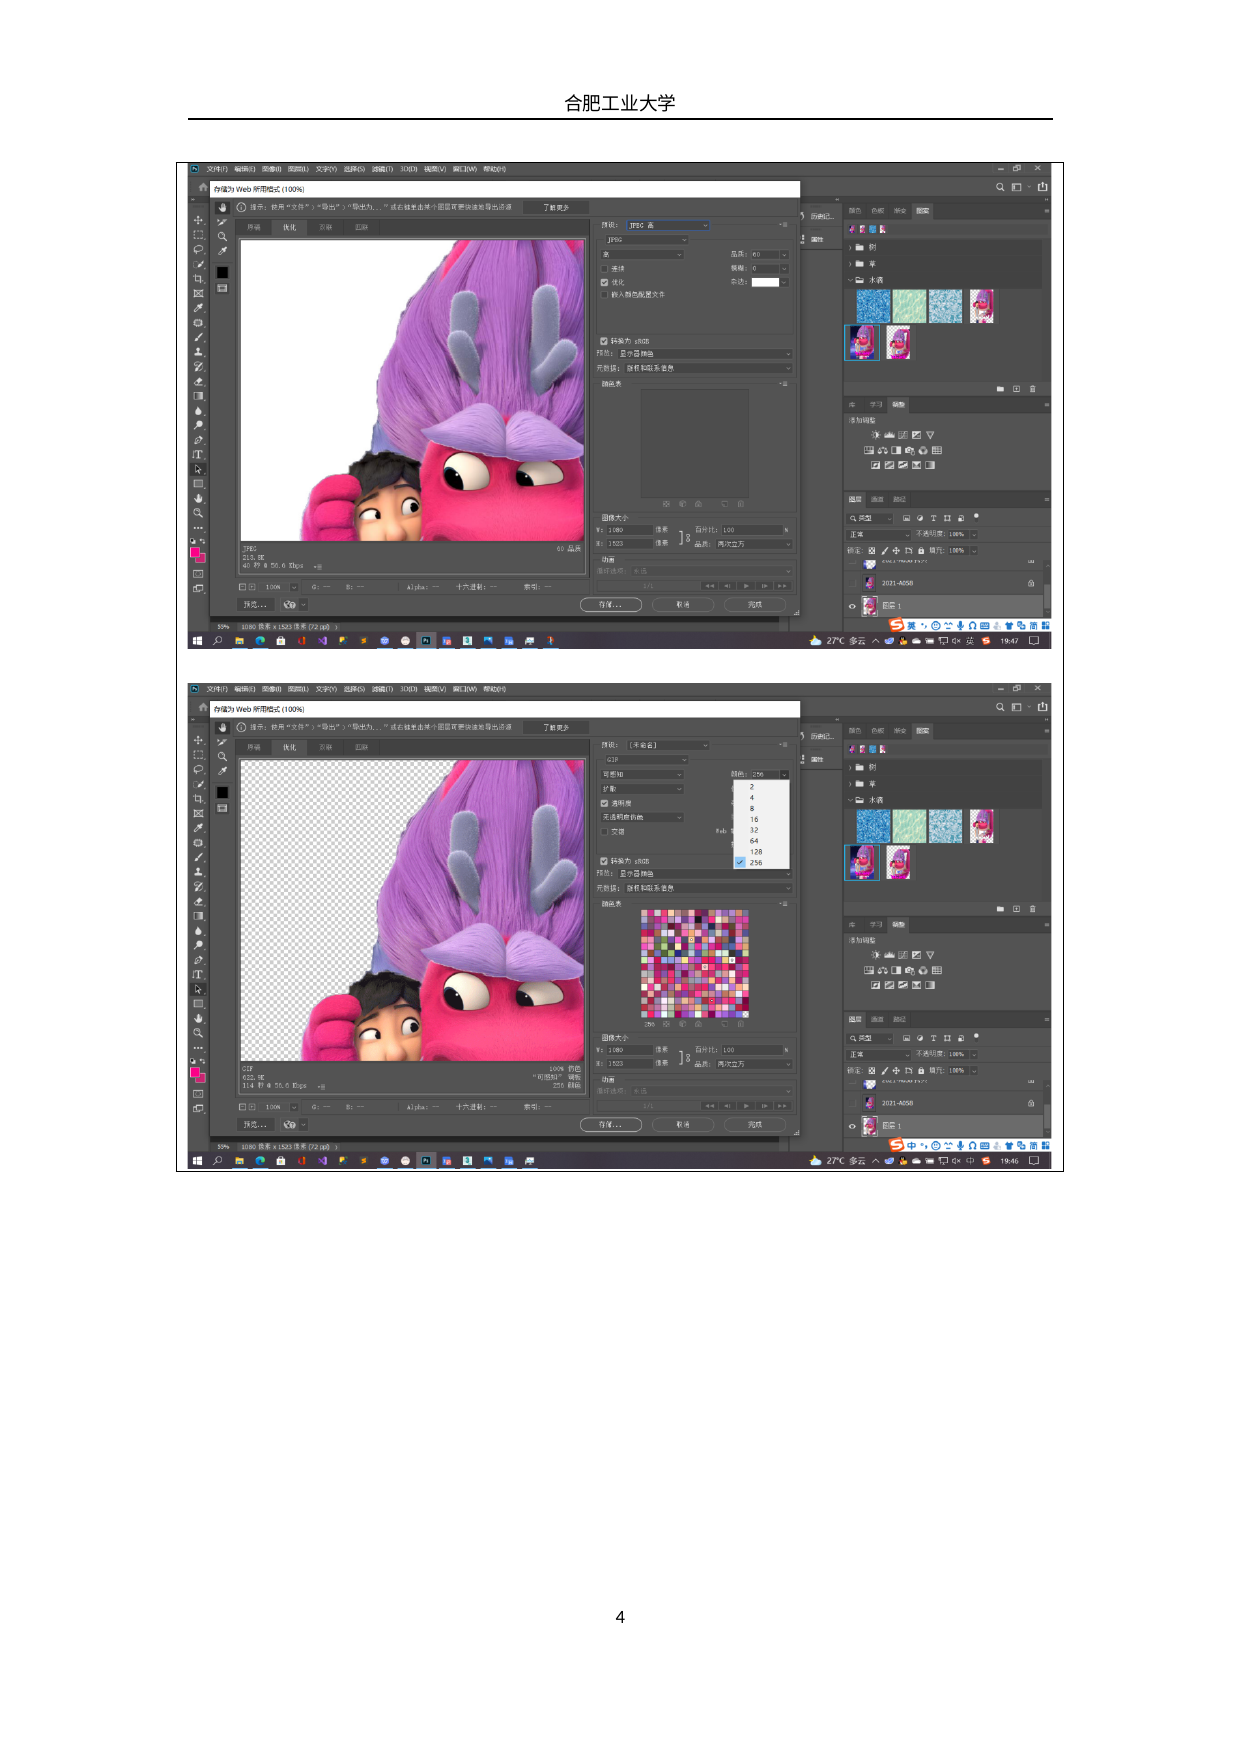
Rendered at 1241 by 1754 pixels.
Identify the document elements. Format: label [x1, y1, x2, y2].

picture [187, 683, 1052, 1169]
picture [187, 163, 1052, 649]
table_cell [177, 163, 1063, 1171]
